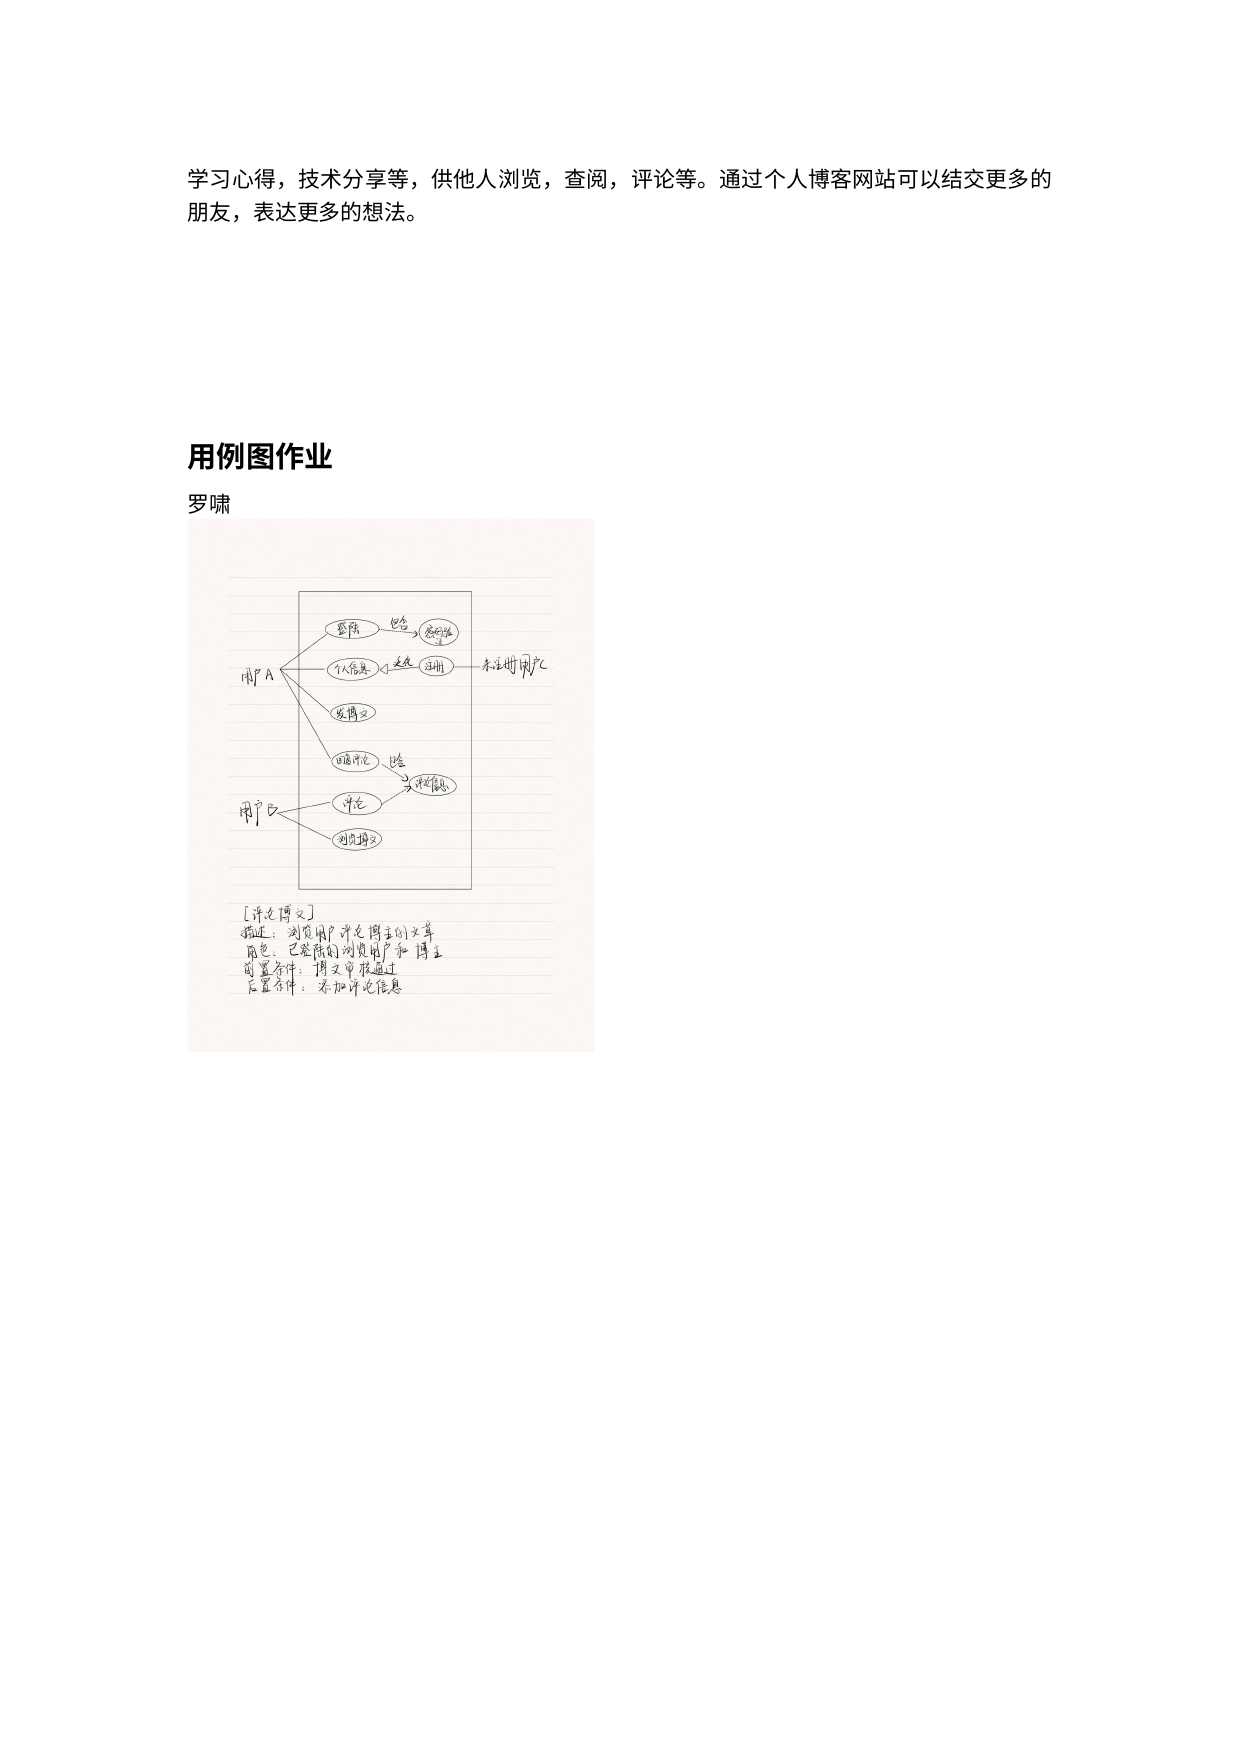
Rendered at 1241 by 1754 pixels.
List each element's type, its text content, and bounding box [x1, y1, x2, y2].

text 用例图作业 [187, 422, 1053, 487]
picture [187, 519, 594, 1052]
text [187, 162, 1053, 227]
text 罗啸 [187, 487, 1053, 519]
